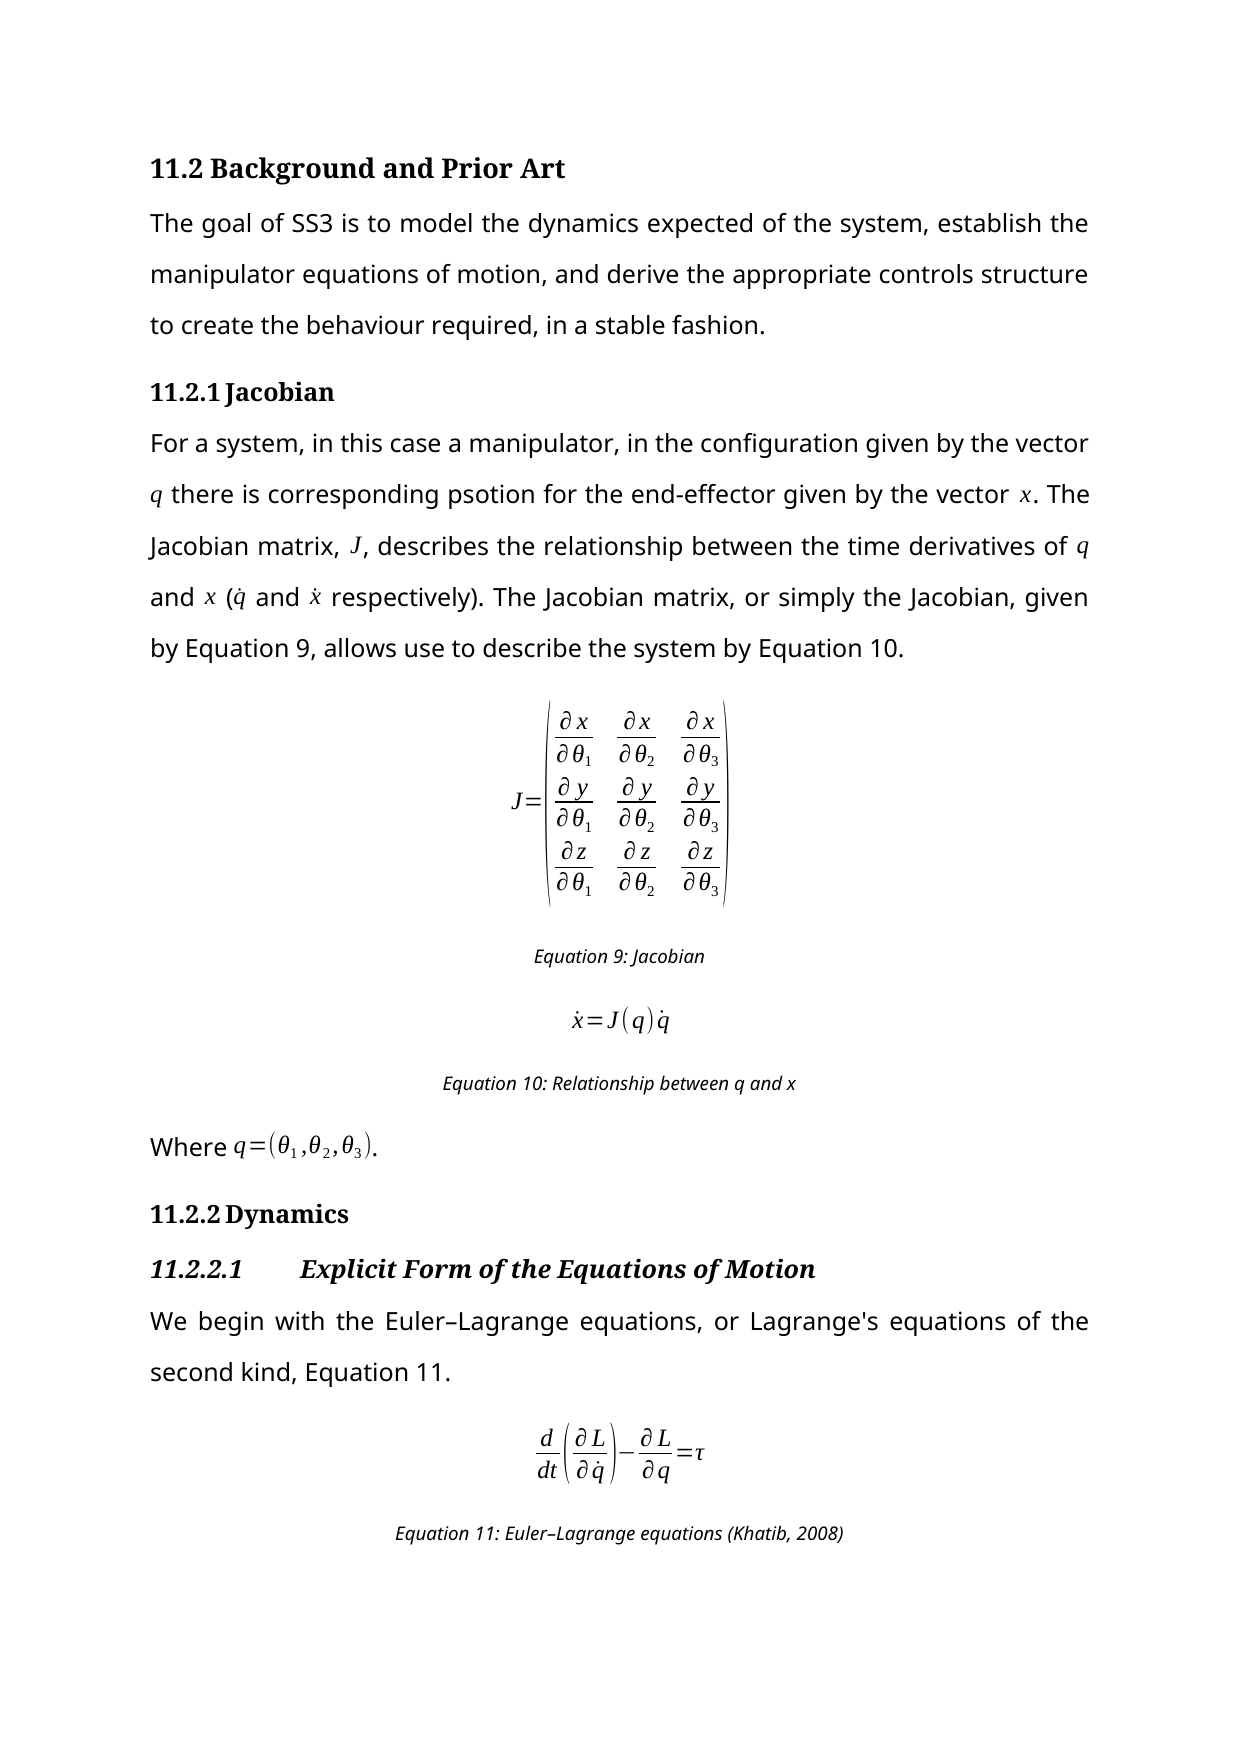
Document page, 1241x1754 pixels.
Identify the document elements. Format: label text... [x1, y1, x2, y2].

subtitle Explicit Form of the Equations of Motion [150, 1252, 1090, 1286]
text Equation 9: Jacobian [150, 943, 1090, 969]
subtitle Background and Prior Art [150, 150, 1090, 187]
text We begin with the Euler–Lagrange equations, or Lagrange's equations of the second kind, Equation 11. [150, 1303, 1090, 1388]
subtitle Dynamics [150, 1197, 1090, 1231]
subtitle Jacobian [150, 375, 1090, 409]
text Equation 11: Euler–Lagrange equations [150, 1521, 1090, 1546]
text Equation 10: Relationship between q and x [150, 1070, 1090, 1096]
text The goal of SS3 is to model the dynamics expected of the system, establish the manipulator equations of motion, and derive the appropriate controls structure to create the behaviour required, in a stable fashion. [150, 205, 1090, 341]
text For a system, in this case a manipulator, in the configuration given by the vector there is corresponding psotion for the end-effector given by the vector . The Jacobian matrix, , describes the relationship between the time derivatives of and ( and respectively). The Jacobian matrix, or simply the Jacobian, given by Equation 9, allows use to describe the system by Equation 10. [150, 426, 1090, 664]
text Where . [150, 1129, 1090, 1163]
